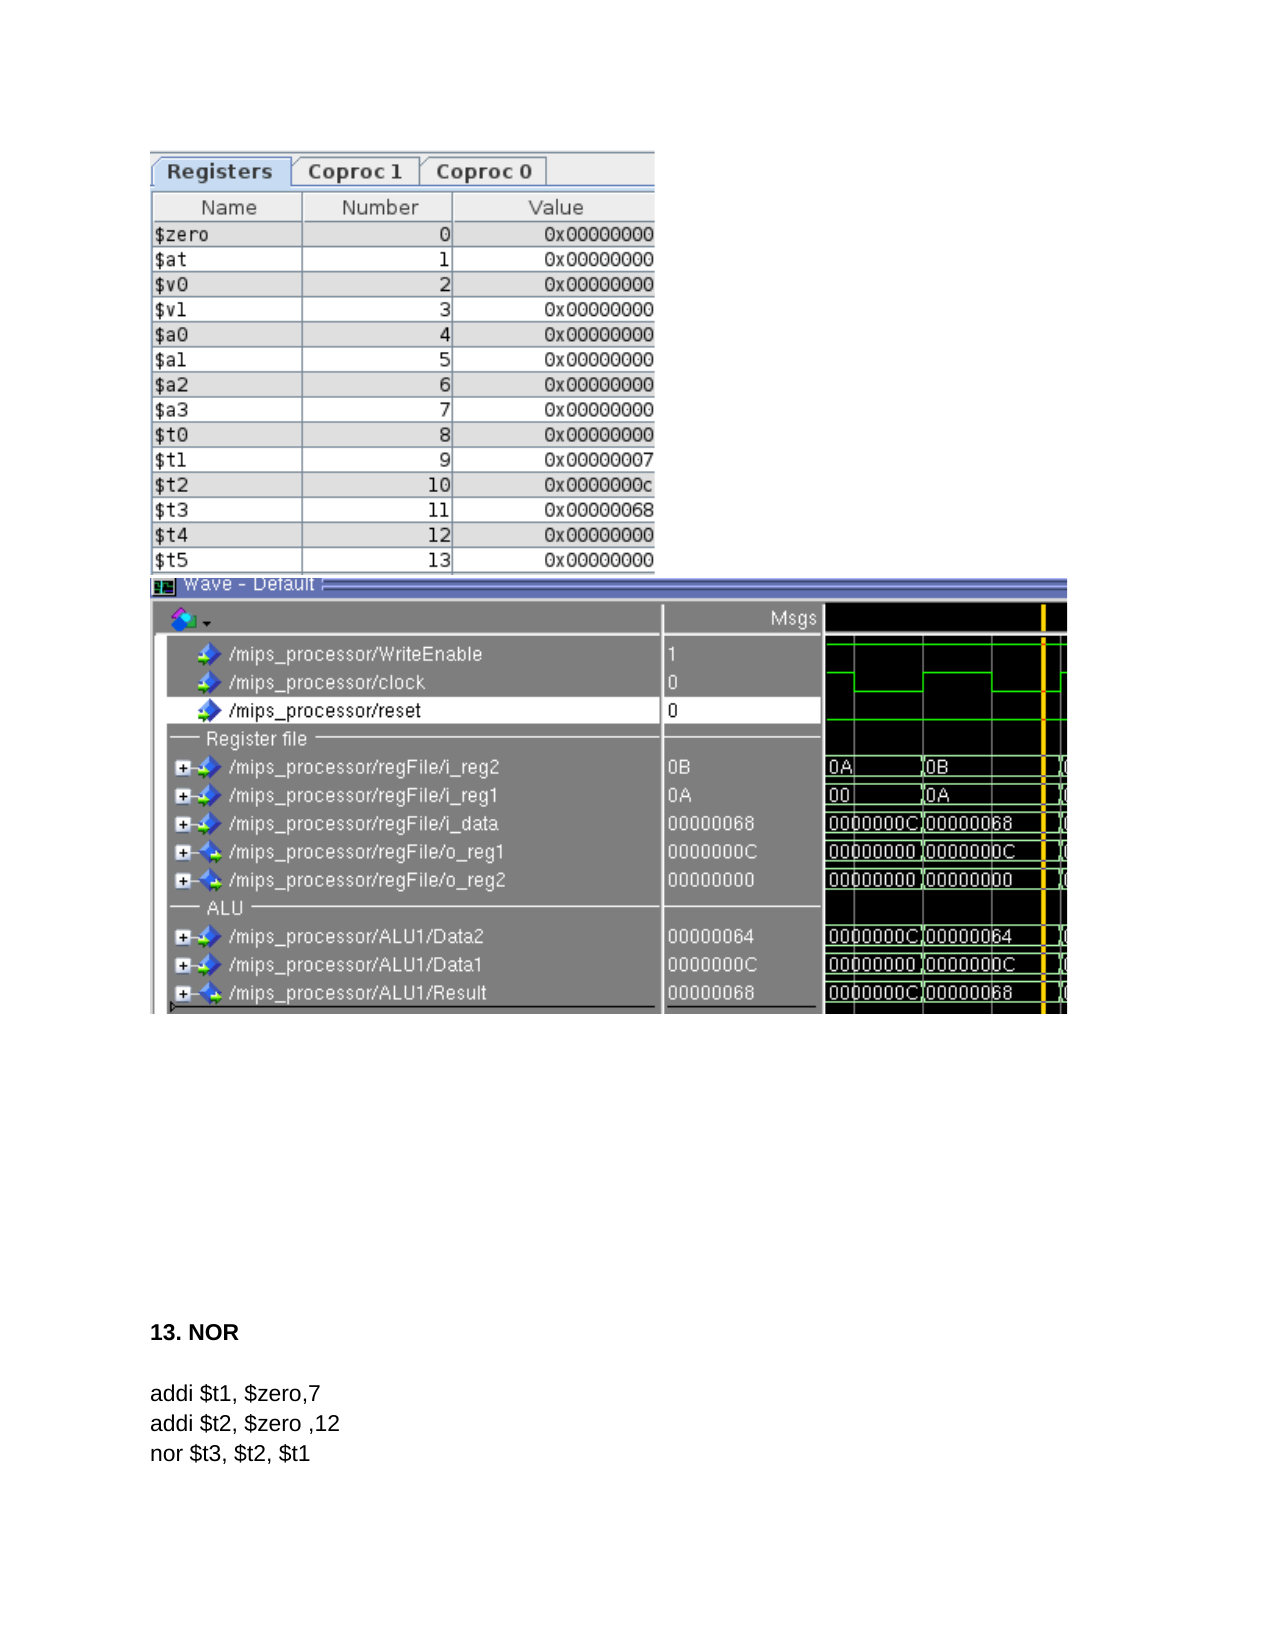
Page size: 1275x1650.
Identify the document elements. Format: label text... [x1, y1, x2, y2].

text nor $t3, $t2, $t1 [150, 1440, 1125, 1466]
text 13. NOR [150, 1319, 1125, 1346]
text addi $t1, $zero,7 [150, 1379, 1125, 1406]
picture [150, 578, 1068, 1014]
picture [150, 150, 655, 575]
text addi $t2, $zero ,12 [150, 1410, 1125, 1436]
